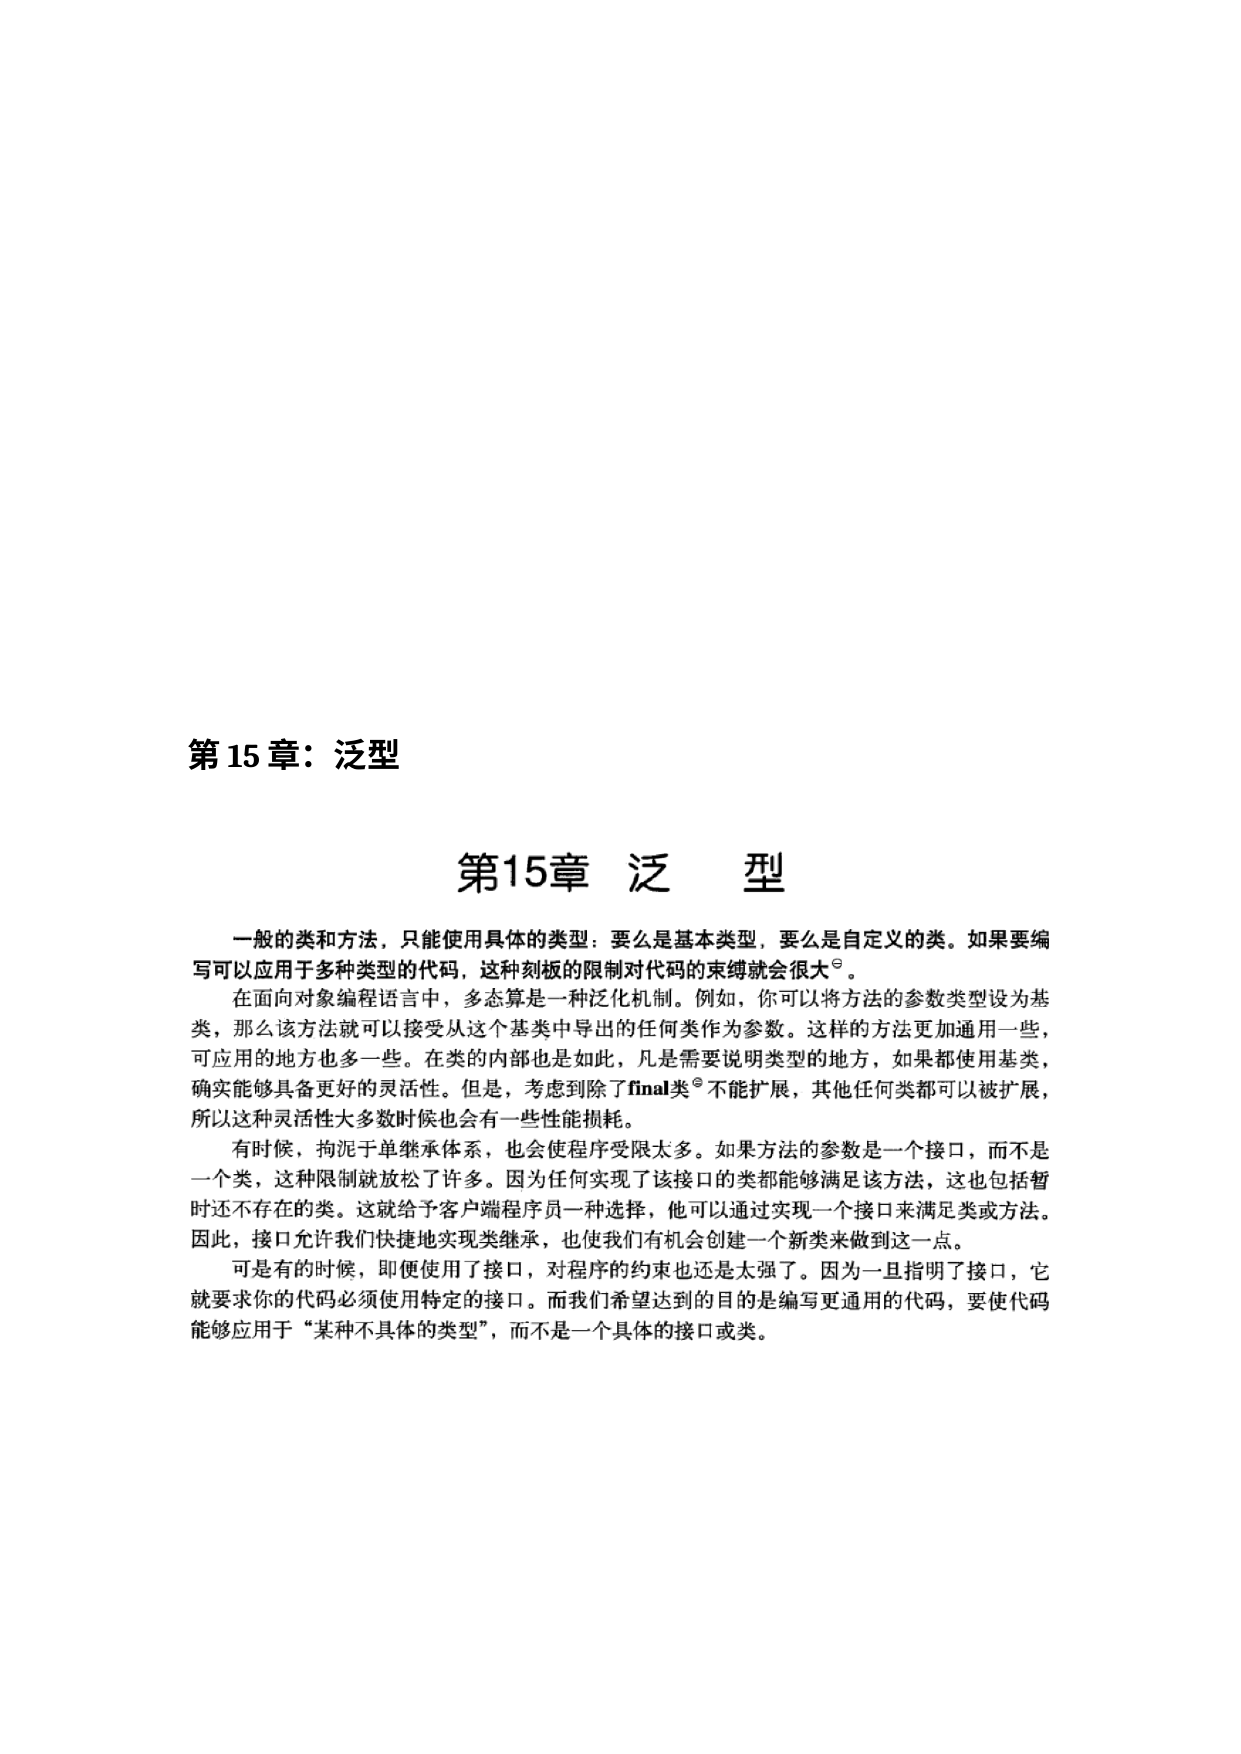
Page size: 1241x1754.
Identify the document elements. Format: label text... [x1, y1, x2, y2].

picture [187, 839, 1053, 1341]
subtitle 第15章：泛型 [187, 729, 1053, 777]
